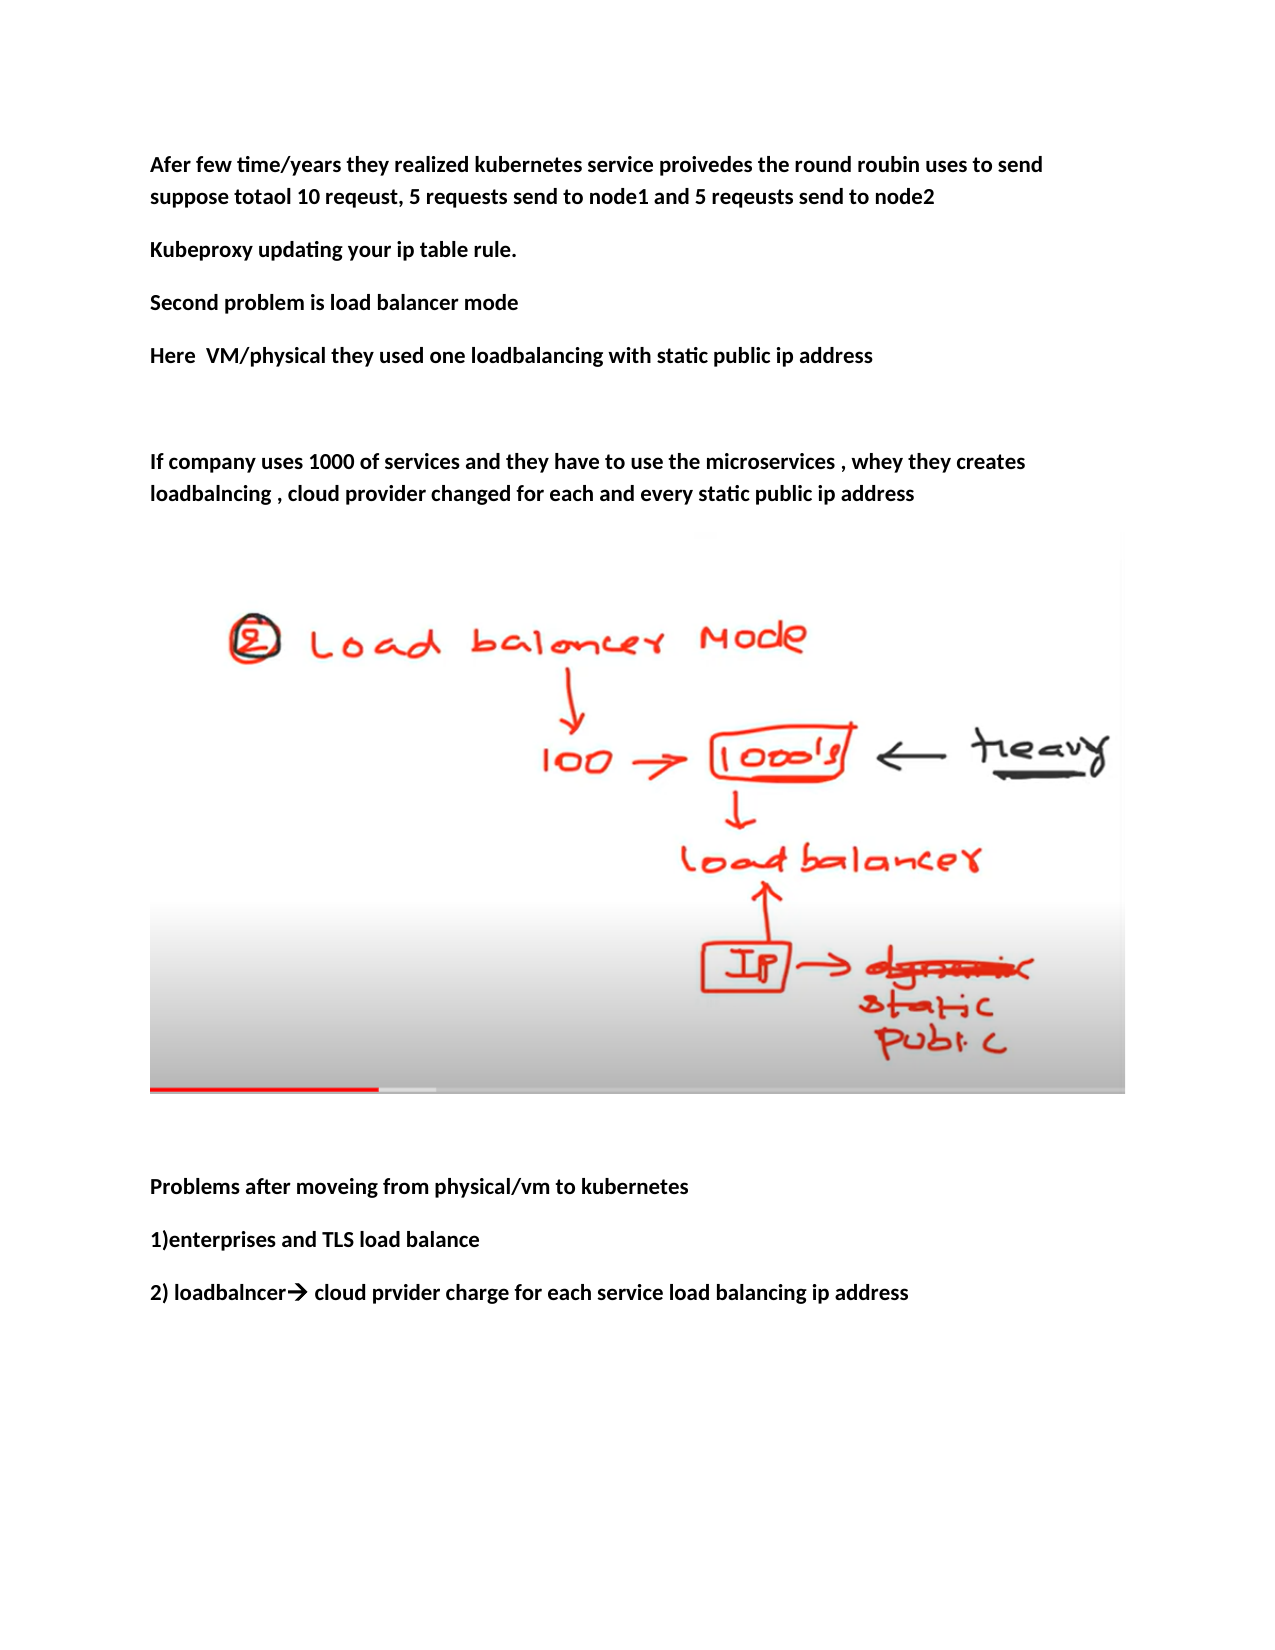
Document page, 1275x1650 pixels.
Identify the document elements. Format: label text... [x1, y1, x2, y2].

text Kubeproxy updating your ip table rule. [150, 235, 1125, 263]
text Afer few time/years they realized kubernetes service proivedes the round roubin uses to send suppose totaol 10 reqeust, 5 requests send to node1 and 5 reqeusts send to node2 [150, 150, 1125, 210]
text Problems after moveing from physical/vm to kubernetes [150, 1172, 1125, 1200]
text If company uses 1000 of services and they have to use the microservices , whey they creates loadbalncing , cloud provider changed for each and every static public ip address [150, 447, 1125, 507]
text 2) loadbalncer cloud prvider charge for each service load balancing ip address [150, 1278, 1125, 1306]
picture [150, 532, 1125, 1094]
text 1)enterprises and TLS load balance [150, 1225, 1125, 1253]
text Here VM/physical they used one loadbalancing with static public ip address [150, 341, 1125, 369]
text Second problem is load balancer mode [150, 288, 1125, 316]
